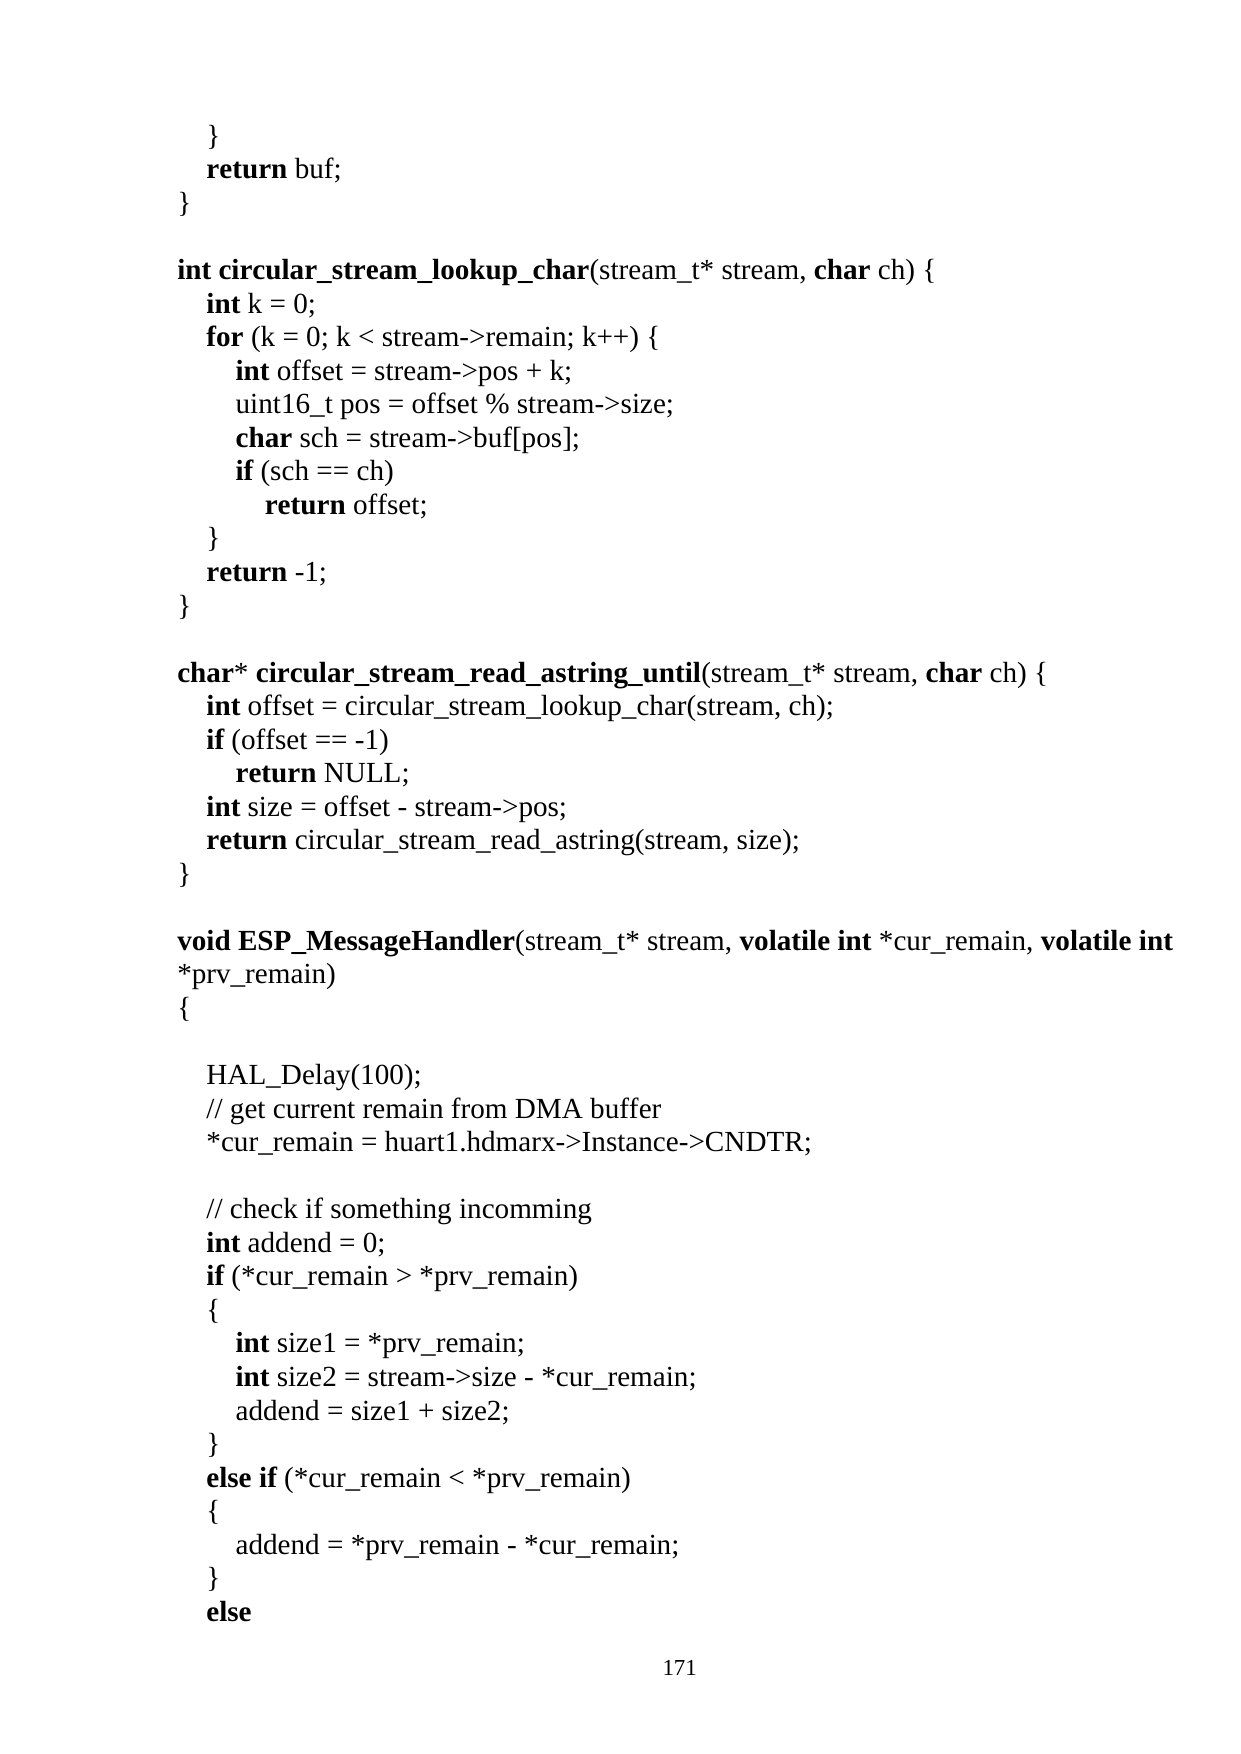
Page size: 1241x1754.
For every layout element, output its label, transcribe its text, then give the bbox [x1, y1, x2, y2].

text int circular_stream_lookup_char(stream_t* stream, char ch) { [177, 252, 1182, 286]
text else if (*cur_remain < *prv_remain) [177, 1460, 1182, 1493]
text int offset = stream->pos + k; [177, 353, 1182, 386]
text else [177, 1594, 1182, 1627]
text *cur_remain = huart1.hdmarx->Instance->CNDTR; [177, 1124, 1182, 1158]
text HAL_Delay(100); [177, 1057, 1182, 1091]
text } [177, 521, 1182, 554]
text } [177, 1560, 1182, 1594]
text int size2 = stream->size - *cur_remain; [177, 1359, 1182, 1393]
text int addend = 0; [177, 1225, 1182, 1258]
text int offset = circular_stream_lookup_char(stream, ch); [177, 688, 1182, 722]
text } [177, 1426, 1182, 1460]
text } [177, 118, 1182, 152]
text int k = 0; [177, 286, 1182, 319]
text int size = offset - stream->pos; [177, 789, 1182, 822]
text void ESP_MessageHandler(stream_t* stream, volatile int *cur_remain, volatile int *prv_remain) [177, 923, 1182, 990]
text { [177, 1292, 1182, 1326]
text return NULL; [177, 755, 1182, 789]
text if (*cur_remain > *prv_remain) [177, 1258, 1182, 1292]
text uint16_t pos = offset % stream->size; [177, 386, 1182, 420]
text { [177, 1493, 1182, 1527]
text if (sch == ch) [177, 453, 1182, 487]
text char* circular_stream_read_astring_until(stream_t* stream, char ch) { [177, 655, 1182, 688]
text } [177, 856, 1182, 889]
text { [177, 990, 1182, 1024]
text int size1 = *prv_remain; [177, 1326, 1182, 1359]
text } [177, 588, 1182, 621]
text } [177, 185, 1182, 219]
text char sch = stream->buf[pos]; [177, 420, 1182, 453]
text for (k = 0; k < stream->remain; k++) { [177, 319, 1182, 353]
text addend = *prv_remain - *cur_remain; [177, 1527, 1182, 1560]
text return circular_stream_read_astring(stream, size); [177, 822, 1182, 856]
text return -1; [177, 554, 1182, 588]
text return offset; [177, 487, 1182, 521]
text return buf; [177, 152, 1182, 185]
text // get current remain from DMA buffer [177, 1091, 1182, 1124]
text // check if something incomming [177, 1191, 1182, 1225]
text addend = size1 + size2; [177, 1393, 1182, 1426]
text if (offset == -1) [177, 722, 1182, 755]
